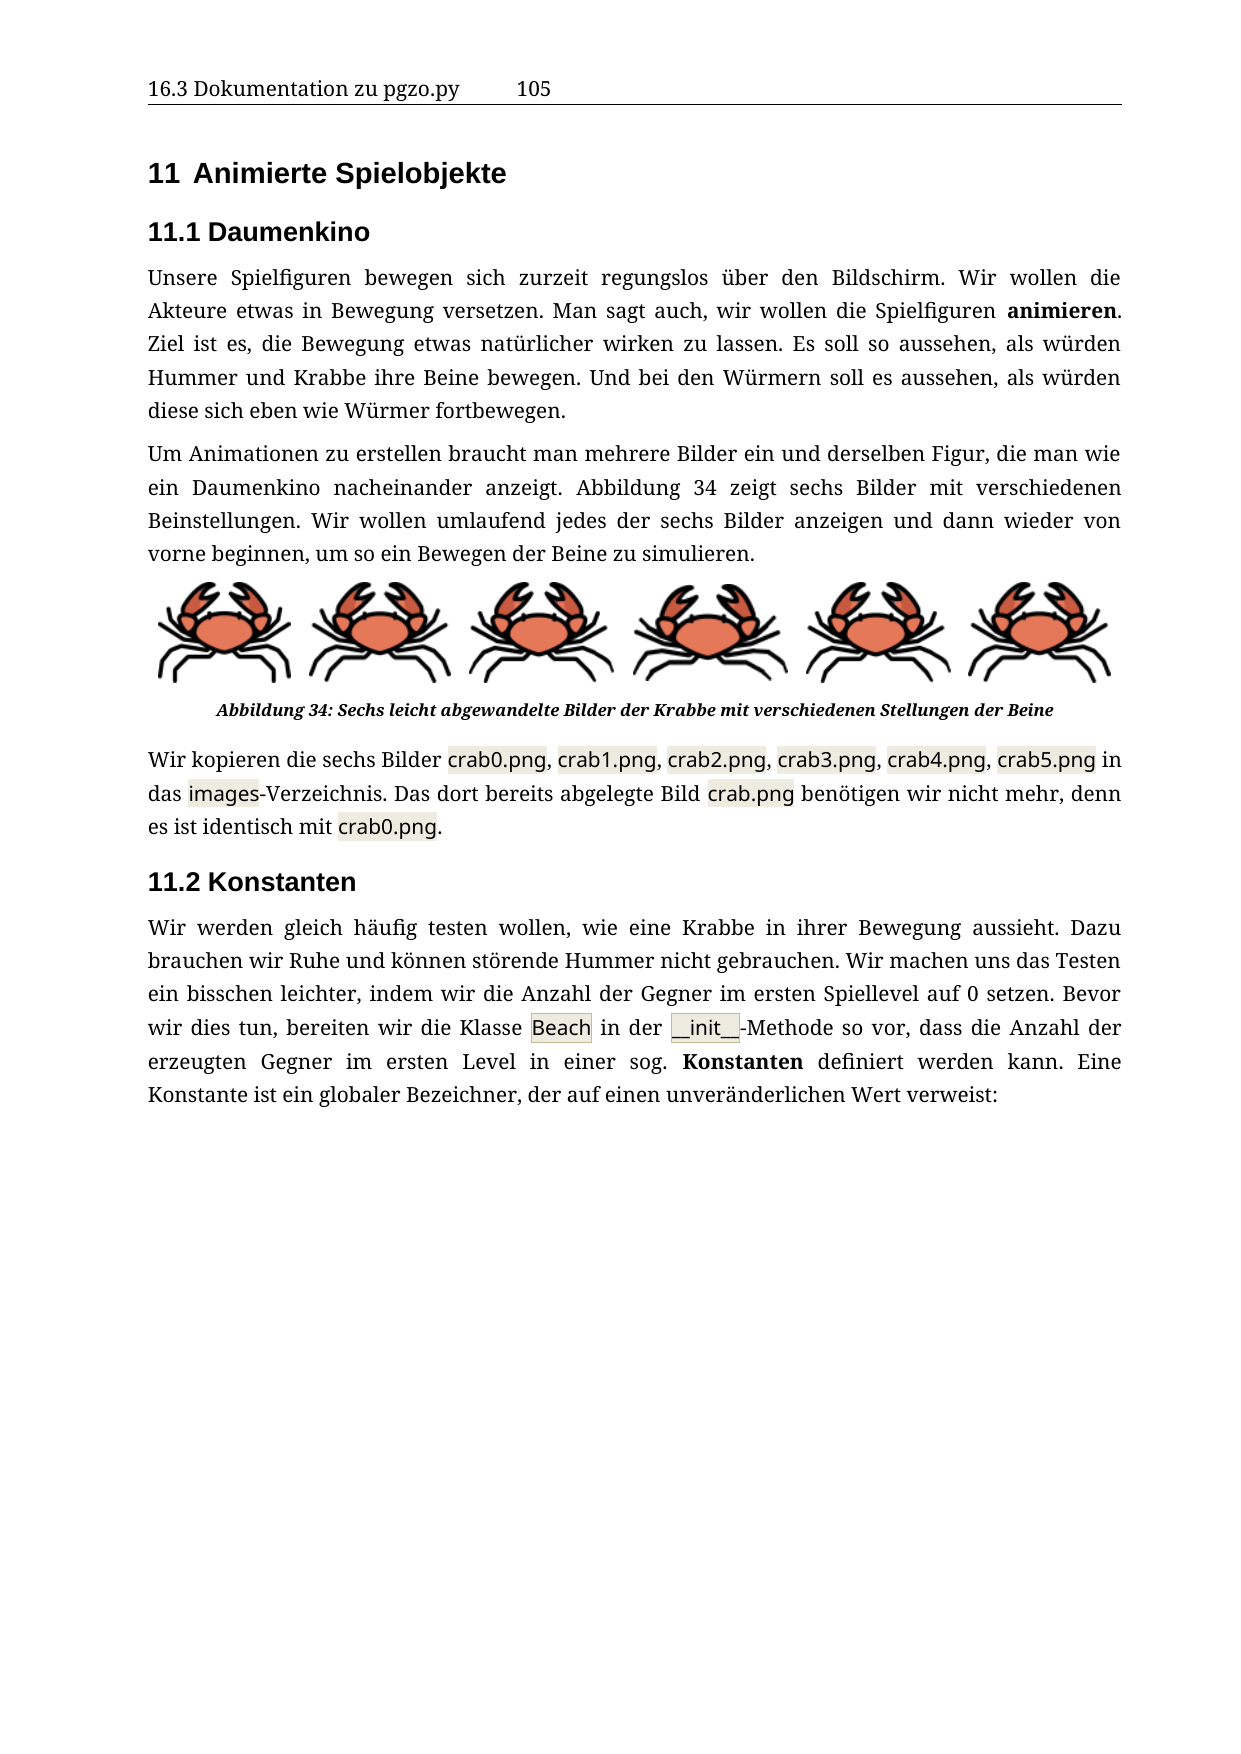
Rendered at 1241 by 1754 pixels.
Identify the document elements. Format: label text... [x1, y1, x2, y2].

subtitle Daumenkino [148, 216, 1122, 247]
picture [158, 582, 291, 683]
picture [633, 584, 788, 681]
text Um Animationen zu erstellen braucht man mehrere Bilder ein und derselben Figur, die man wie ein Daumenkino nacheinander anzeigt. Abbildung 34 zeigt sechs Bilder mit verschiedenen Beinstellungen. Wir wollen umlaufend jedes der sechs Bilder anzeigen und dann wieder von vorne beginnen, um so ein Bewegen der Beine zu simulieren. [148, 439, 1122, 568]
text Abbildung 34: Sechs leicht abgewandelte Bilder der Krabbe mit verschiedenen Stellungen der Beine [148, 698, 1122, 721]
text Unsere Spielfiguren bewegen sich zurzeit regungslos über den Bildschirm. Wir wollen die Akteure etwas in Bewegung versetzen. Man sagt auch, wir wollen die Spielfiguren animieren. Ziel ist es, die Bewegung etwas natürlicher wirken zu lassen. Es soll so aussehen, als würden Hummer und Krabbe ihre Beine bewegen. Und bei den Würmern soll es aussehen, als würden diese sich eben wie Würmer fortbewegen. [148, 263, 1122, 424]
subtitle Animierte Spielobjekte [148, 156, 1122, 189]
text Wir kopieren die sechs Bilder crab0.png, crab1.png, crab2.png, crab3.png, crab4.png, crab5.png in das images-Verzeichnis. Das dort bereits abgelegte Bild crab.png benötigen wir nicht mehr, denn es ist identisch mit crab0.png. [148, 746, 1122, 841]
subtitle Konstanten [148, 866, 1122, 897]
picture [309, 582, 451, 683]
picture [806, 582, 951, 683]
text Wir werden gleich häufig testen wollen, wie eine Krabbe in ihrer Bewegung aussieht. Dazu brauchen wir Ruhe und können störende Hummer nicht gebrauchen. Wir machen uns das Testen ein bisschen leichter, indem wir die Anzahl der Gegner im ersten Spiellevel auf 0 setzen. Bevor wir dies tun, bereiten wir die Klasse Beach in der __init__-Methode so vor, dass die Anzahl der erzeugten Gegner im ersten Level in einer sog. Konstanten definiert werden kann. Eine Konstante ist ein globaler Bezeichner, der auf einen unveränderlichen Wert verweist: [148, 913, 1122, 1109]
picture [968, 582, 1111, 683]
picture [469, 582, 614, 683]
